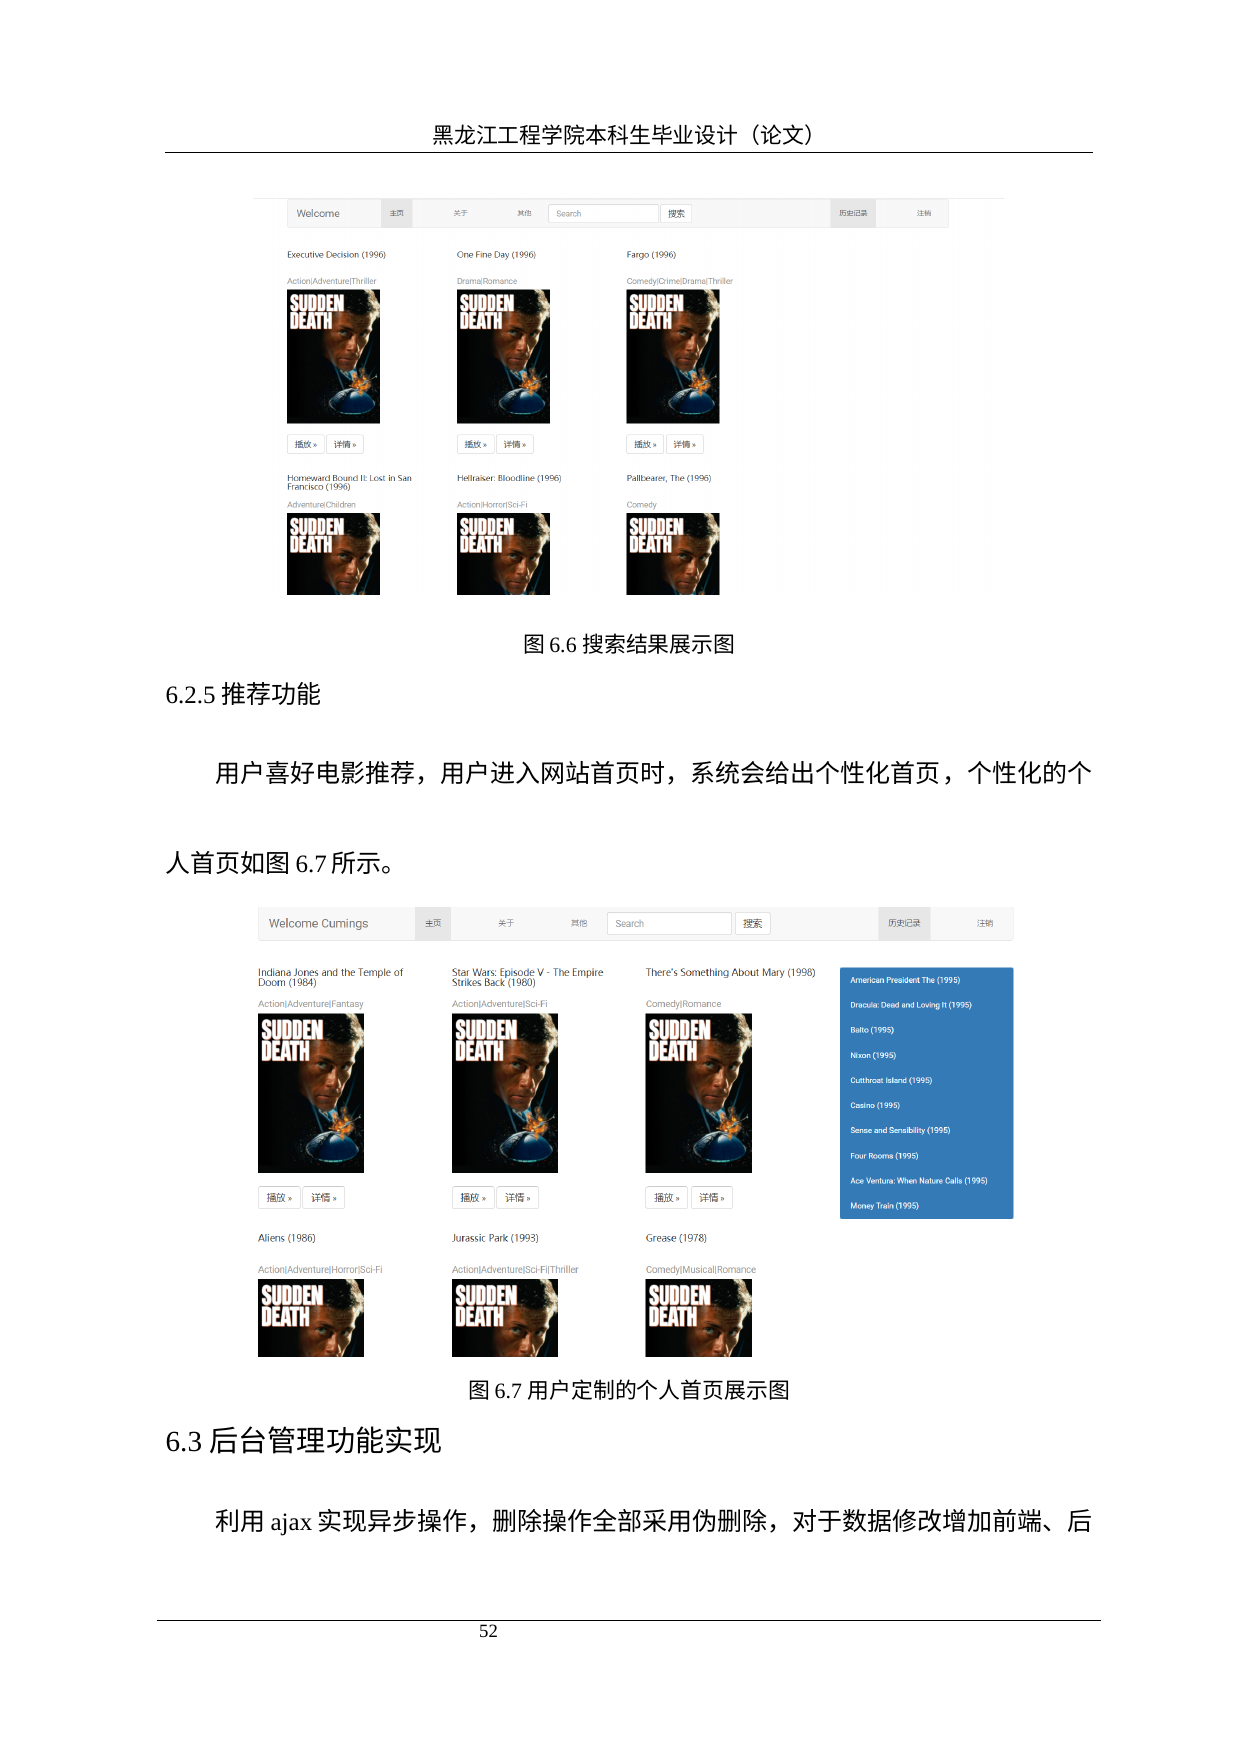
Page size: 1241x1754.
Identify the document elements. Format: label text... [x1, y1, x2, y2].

picture [253, 193, 1005, 595]
text 图6.7 用户定制的个人首页展示图 [165, 1372, 1093, 1405]
text 图6.6 搜索结果展示图 [165, 626, 1093, 659]
picture [243, 907, 1015, 1357]
text 用户喜好电影推荐，用户进入网站首页时，系统会给出个性化首页，个性化的个人首页如图6.7所示。 [165, 738, 1093, 894]
subtitle 6.2.5 推荐功能 [165, 659, 1093, 726]
subtitle 6.3 后台管理功能实现 [165, 1405, 1093, 1472]
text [165, 1487, 1093, 1553]
